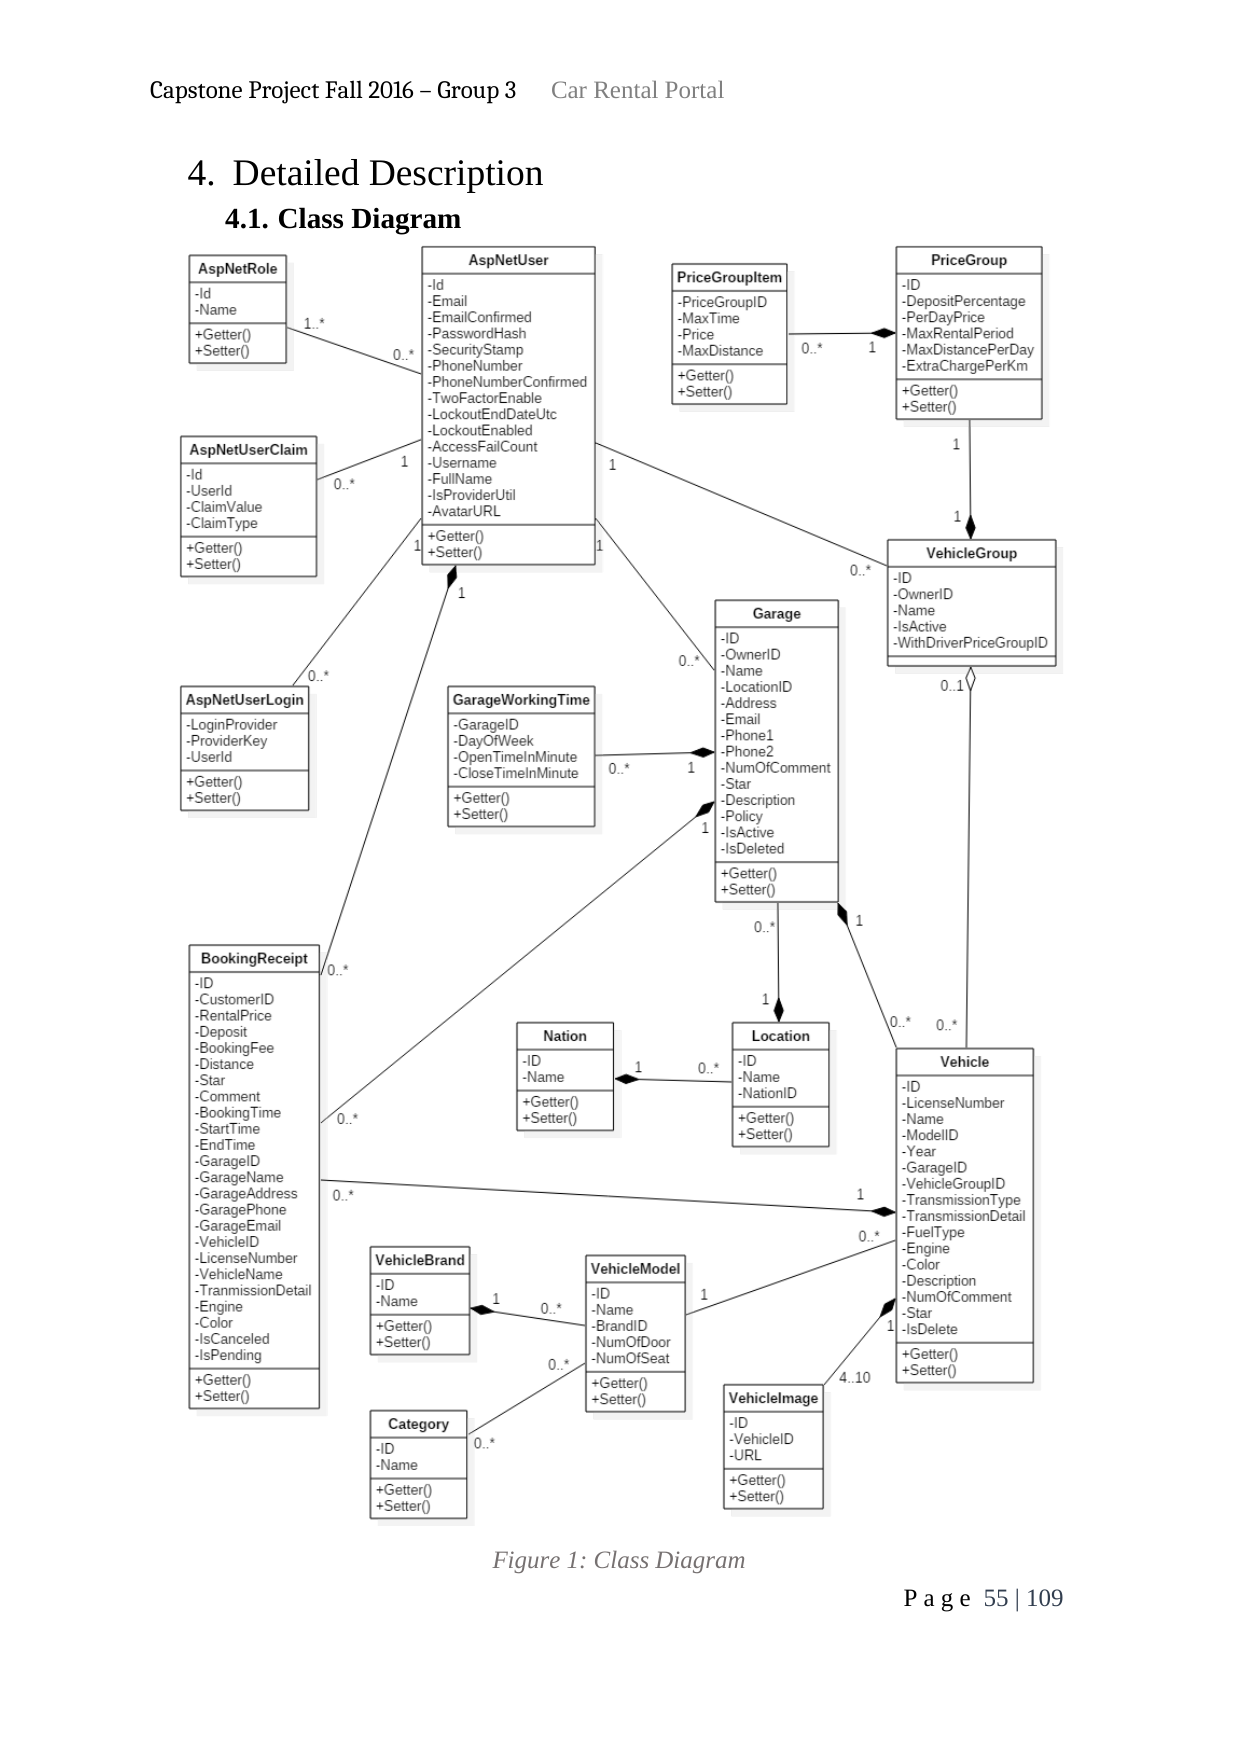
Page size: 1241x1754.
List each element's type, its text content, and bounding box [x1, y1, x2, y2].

text Figure 1: Class Diagram [150, 1545, 1090, 1574]
subtitle Class Diagram [225, 201, 1090, 234]
subtitle Detailed Description [187, 150, 1090, 193]
picture [170, 236, 1071, 1526]
